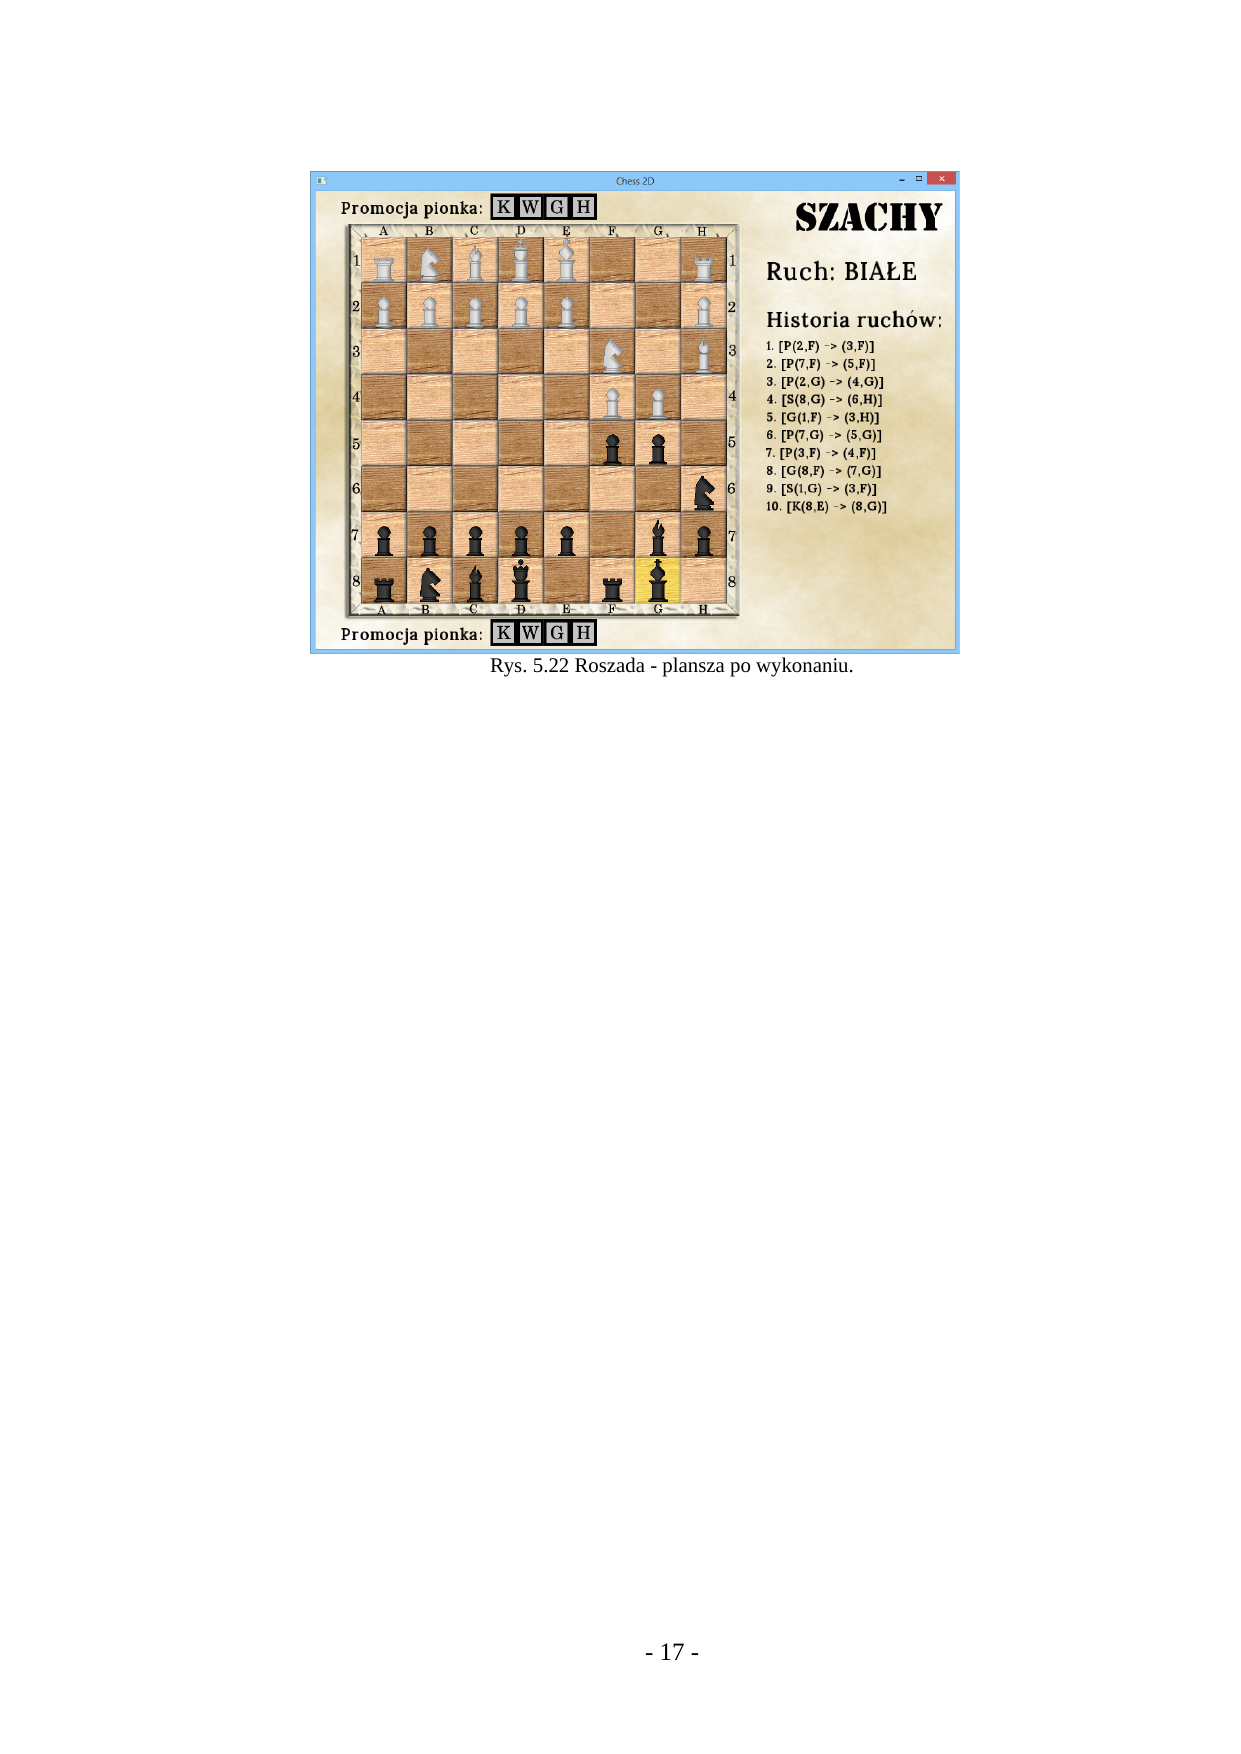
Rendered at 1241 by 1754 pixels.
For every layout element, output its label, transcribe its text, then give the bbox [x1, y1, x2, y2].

picture [310, 171, 960, 654]
